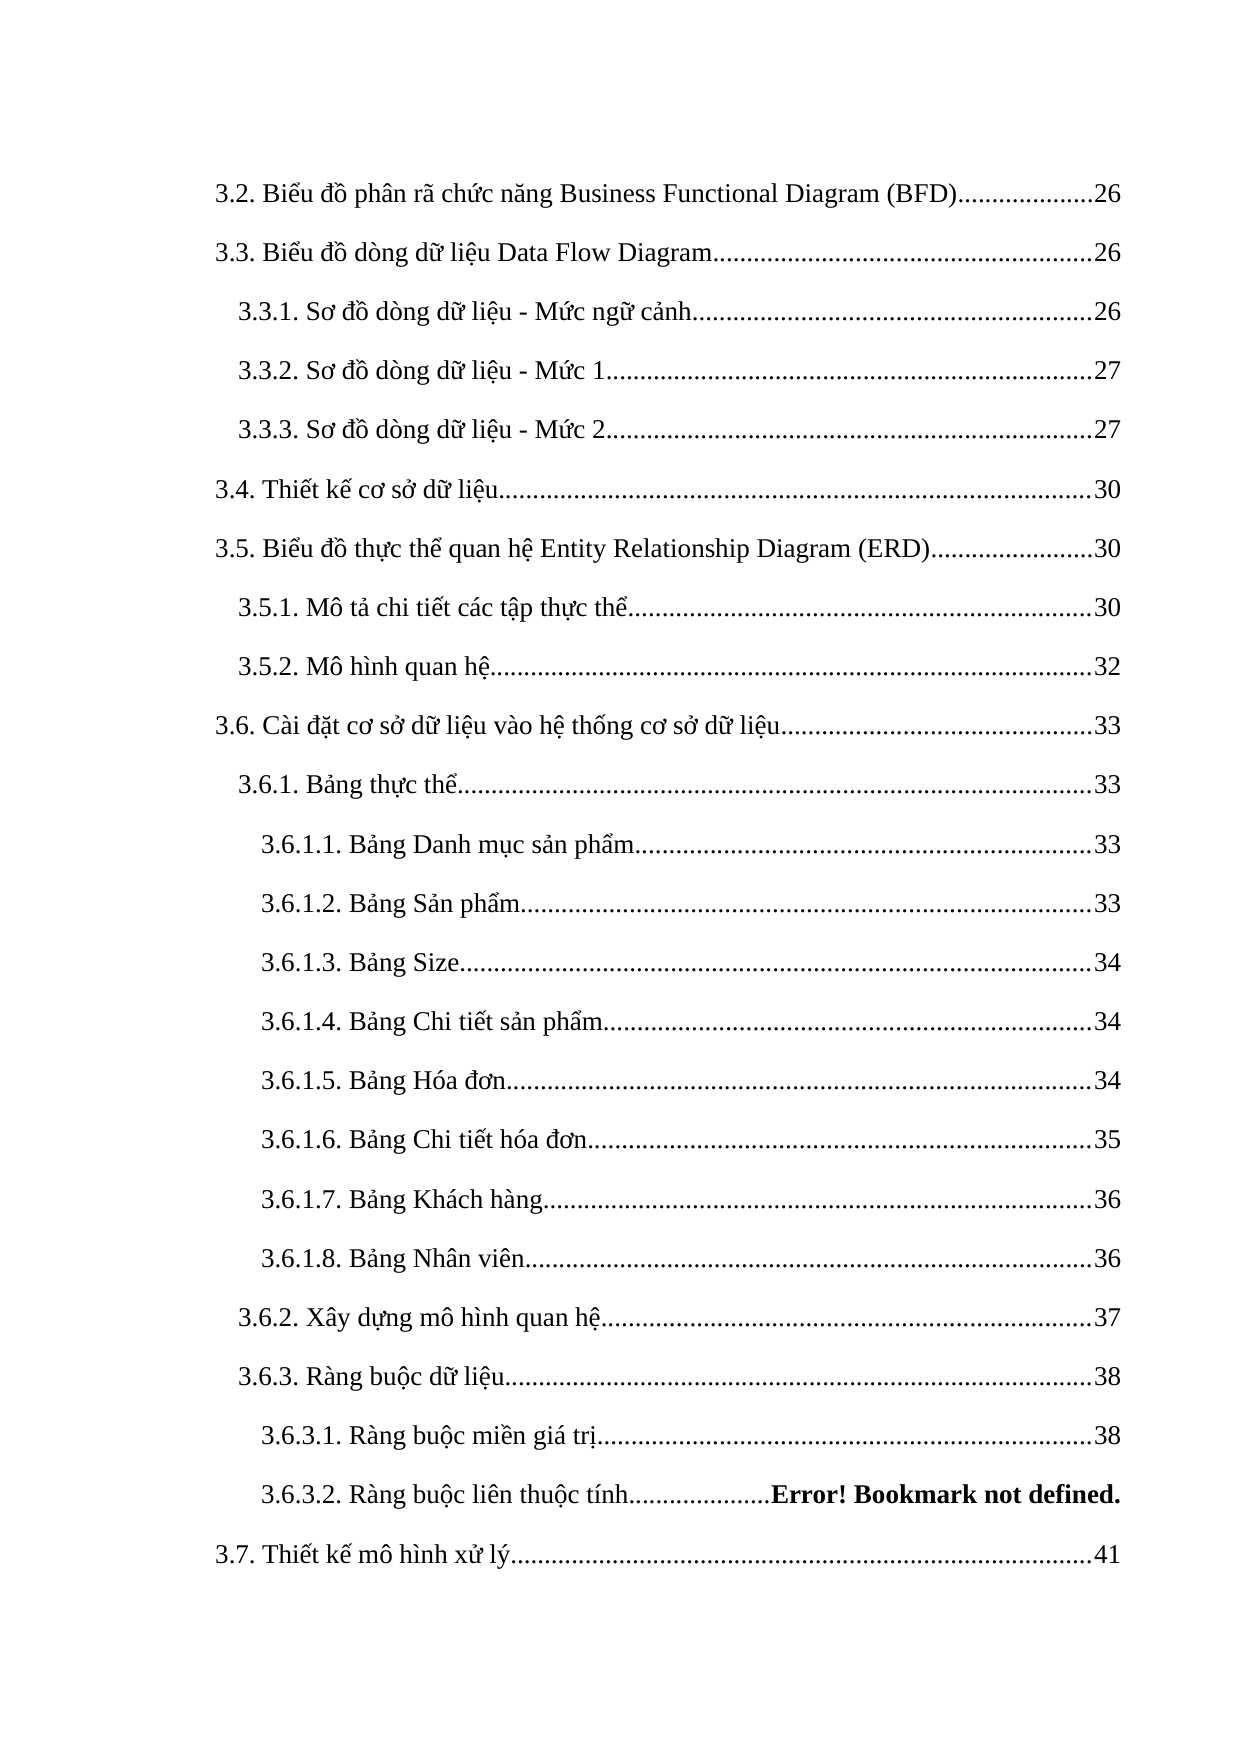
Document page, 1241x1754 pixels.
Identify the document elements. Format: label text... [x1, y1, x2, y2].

text 3.3. Biểu đồ dòng dữ liệu Data Flow Diagram 26 [200, 236, 1122, 267]
text 3.4. Thiết kế cơ sở dữ liệu 30 [200, 473, 1122, 504]
text 3.6.3.2. Ràng buộc liên thuộc tính Error! Bookmark not defined. [246, 1479, 1122, 1510]
text 3.5.1. Mô tả chi tiết các tập thực thể 30 [223, 591, 1122, 622]
text 3.6.1.8. Bảng Nhân viên 36 [246, 1242, 1122, 1273]
text 3.6.1. Bảng thực thể 33 [223, 769, 1122, 800]
text 3.3.1. Sơ đồ dòng dữ liệu - Mức ngữ cảnh 26 [223, 295, 1122, 326]
text 3.3.2. Sơ đồ dòng dữ liệu - Mức 1 27 [223, 354, 1122, 386]
text 3.6.1.2. Bảng Sản phẩm 33 [246, 887, 1122, 918]
text 3.6.3.1. Ràng buộc miền giá trị 38 [246, 1419, 1122, 1451]
text 3.6.1.6. Bảng Chi tiết hóa đơn 35 [246, 1124, 1122, 1155]
text 3.6.1.1. Bảng Danh mục sản phẩm 33 [246, 828, 1122, 859]
text 3.6.3. Ràng buộc dữ liệu 38 [223, 1360, 1122, 1391]
text 3.3.3. Sơ đồ dòng dữ liệu - Mức 2 27 [223, 414, 1122, 445]
text 3.6.2. Xây dựng mô hình quan hệ 37 [223, 1301, 1122, 1332]
text 3.6.1.3. Bảng Size 34 [246, 946, 1122, 977]
text 3.6.1.4. Bảng Chi tiết sản phẩm 34 [246, 1005, 1122, 1036]
text 3.5.2. Mô hình quan hệ 32 [223, 650, 1122, 681]
text 3.7. Thiết kế mô hình xử lý 41 [200, 1538, 1122, 1569]
text 3.5. Biểu đồ thực thể quan hệ Entity Relationship Diagram (ERD) 30 [200, 532, 1122, 563]
text 3.2. Biểu đồ phân rã chức năng Business Functional Diagram (BFD) 26 [200, 177, 1122, 208]
text 3.6. Cài đặt cơ sở dữ liệu vào hệ thống cơ sở dữ liệu 33 [200, 709, 1122, 741]
text 3.6.1.7. Bảng Khách hàng 36 [246, 1183, 1122, 1214]
text 3.6.1.5. Bảng Hóa đơn 34 [246, 1064, 1122, 1096]
